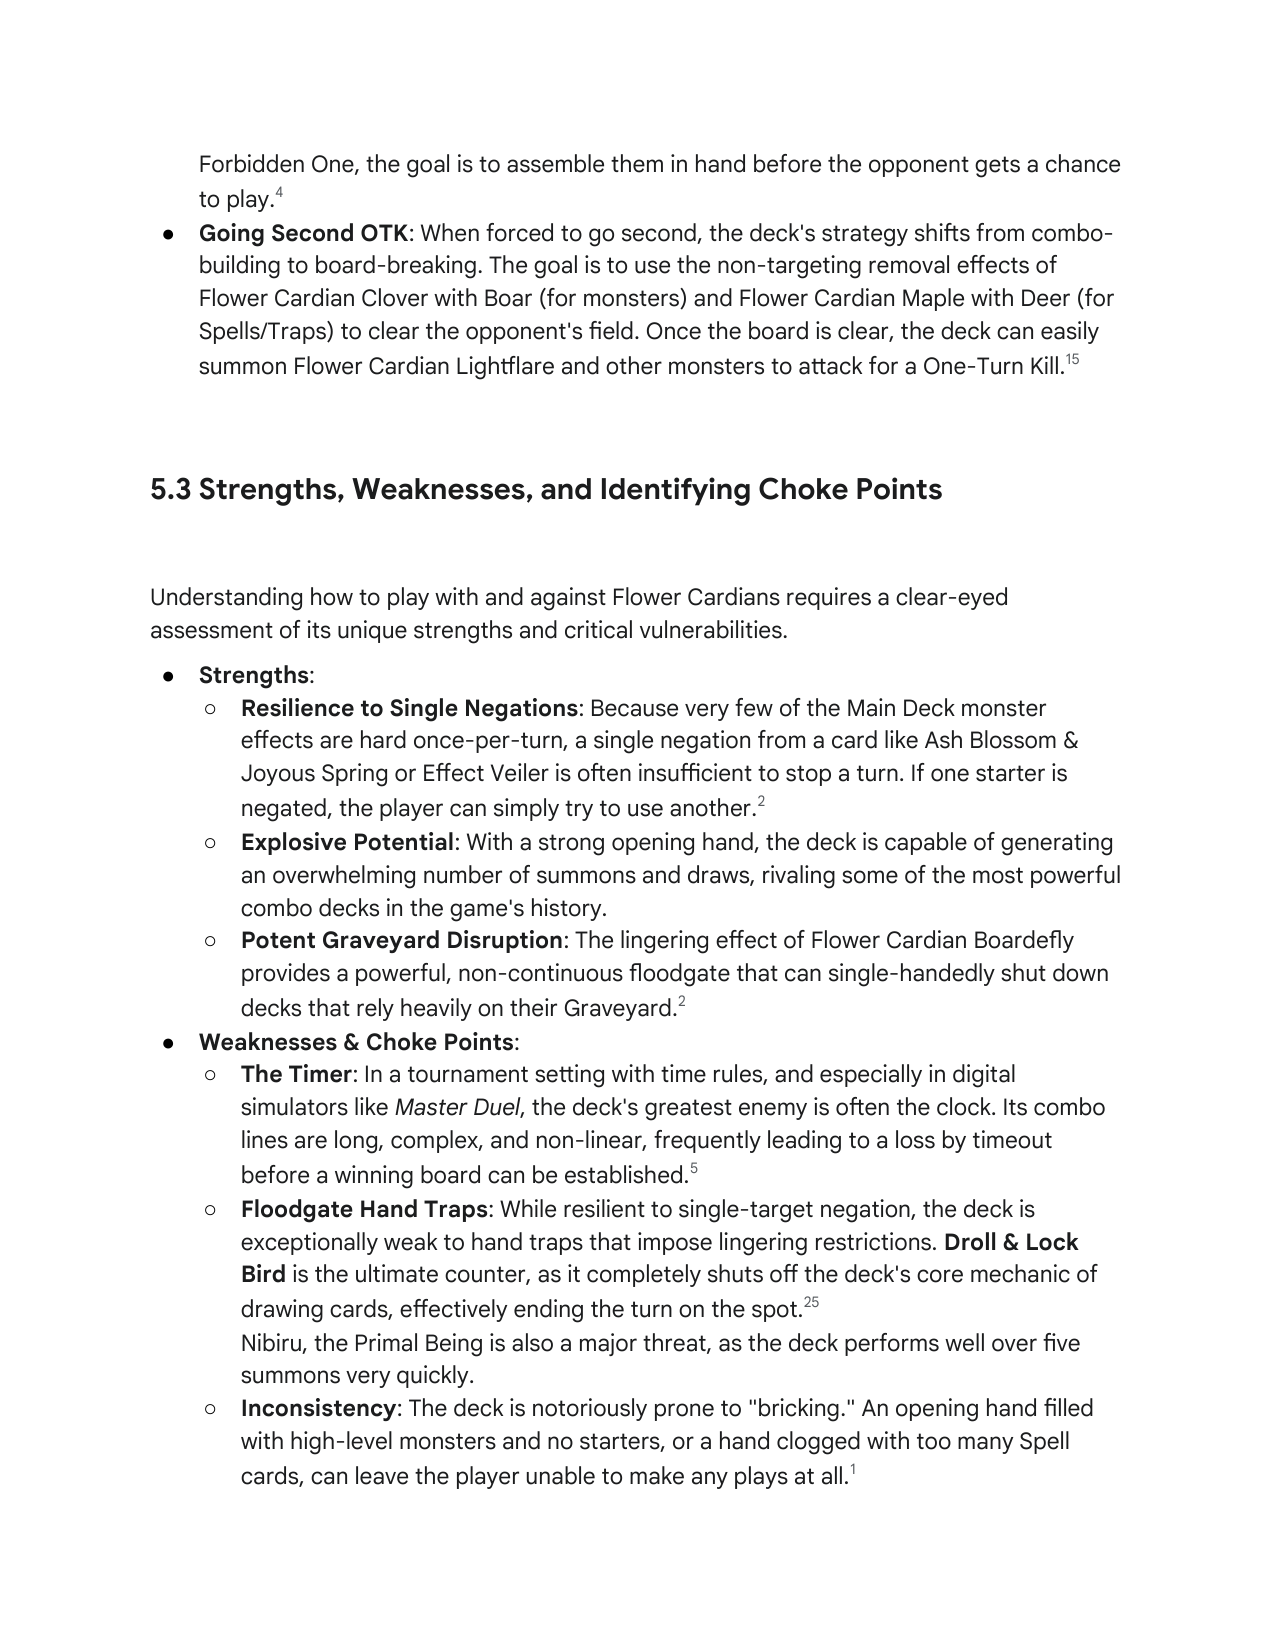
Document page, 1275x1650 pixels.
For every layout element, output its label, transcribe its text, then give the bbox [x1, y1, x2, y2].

list Explosive Potential: With a strong opening hand, the deck is capable of generating an overwhelming number of summons and draws, rivaling some of the most powerful combo decks in the game's history. [203, 828, 1125, 922]
list Strengths: [161, 661, 1125, 690]
list Floodgate Hand Traps: While resilient to single-target negation, the deck is exceptionally weak to hand traps that impose lingering restrictions. Droll & Lock Bird is the ultimate counter, as it completely shuts off the deck's core mechanic of drawing cards, effectively ending the turn on the spot.25 Nibiru, the Primal Being is also a major threat, as the deck performs well over five summons very quickly. [203, 1195, 1125, 1390]
text Understanding how to play with and against Flower Cardians requires a clear-eyed assessment of its unique strengths and critical vulnerabilities. [150, 583, 1125, 645]
list Potent Graveyard Disruption: The lingering effect of Flower Cardian Boardefly provides a powerful, non-continuous floodgate that can single-handedly shut down decks that rely heavily on their Graveyard.2 [203, 926, 1125, 1024]
subtitle 5.3 Strengths, Weaknesses, and Identifying Choke Points [150, 472, 1125, 508]
list Weaknesses & Choke Points: [161, 1028, 1125, 1057]
list Going Second OTK: When forced to go second, the deck's strategy shifts from combo-building to board-breaking. The goal is to use the non-targeting removal effects of Flower Cardian Clover with Boar (for monsters) and Flower Cardian Maple with Deer (for Spells/Traps) to clear the opponent's field. Once the board is clear, the deck can easily summon Flower Cardian Lightflare and other monsters to attack for a One-Turn Kill.15 [161, 219, 1125, 381]
list Resilience to Single Negations: Because very few of the Main Deck monster effects are hard once-per-turn, a single negation from a card like Ash Blossom & Joyous Spring or Effect Veiler is often insufficient to stop a turn. If one starter is negated, the player can simply try to use another.2 [203, 694, 1125, 824]
list Inconsistency: The deck is notoriously prone to "bricking." An opening hand filled with high-level monsters and no starters, or a hand clogged with too many Spell cards, can leave the player unable to make any plays at all.1 [203, 1394, 1125, 1491]
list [161, 150, 1125, 214]
list The Timer: In a tournament setting with time rules, and especially in digital simulators like Master Duel, the deck's greatest enemy is often the clock. Its combo lines are long, complex, and non-linear, frequently leading to a loss by timeout before a winning board can be established.5 [203, 1061, 1125, 1191]
